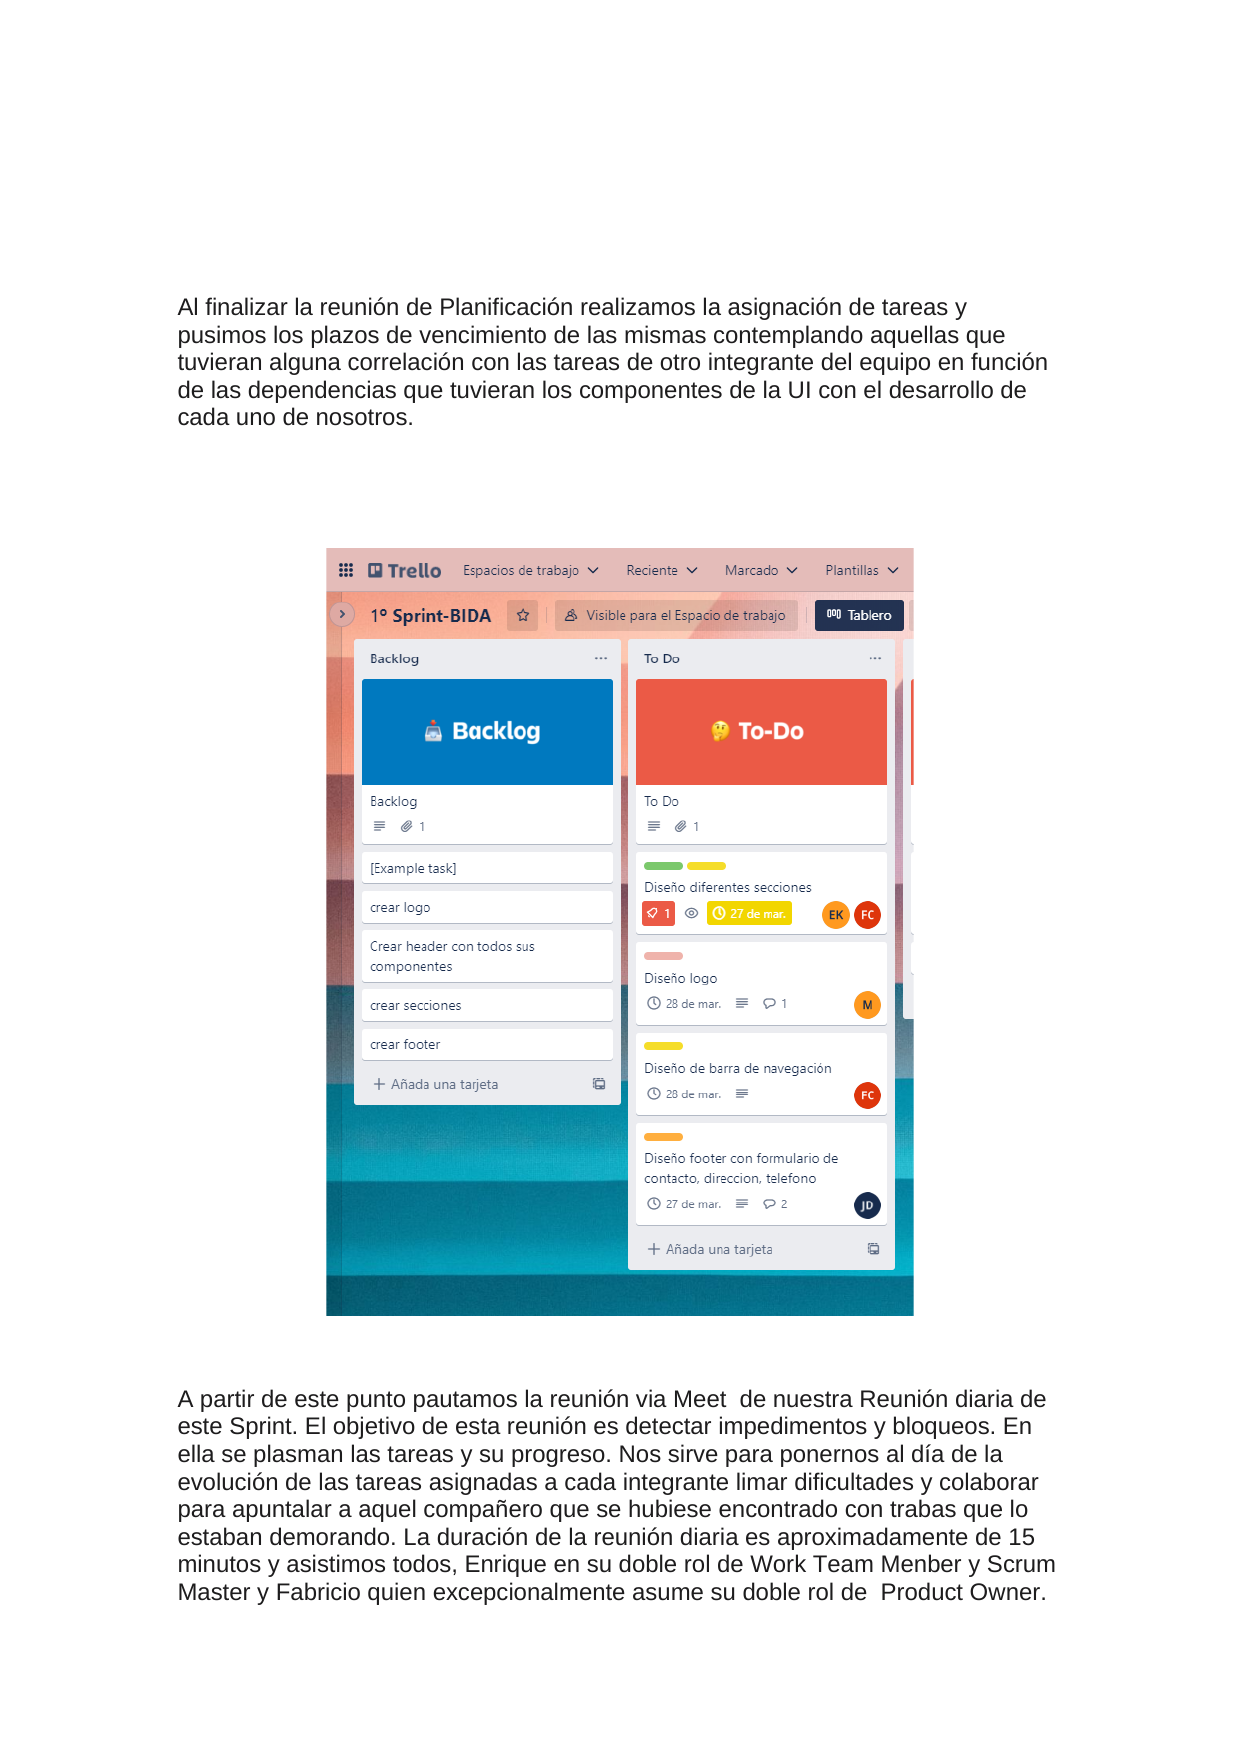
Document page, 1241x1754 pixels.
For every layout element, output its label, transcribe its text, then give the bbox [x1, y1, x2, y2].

text A partir de este punto pautamos la reunión via Meet de nuestra Reunión diaria de este Sprint. El objetivo de esta reunión es detectar impedimentos y bloqueos. En ella se plasman las tareas y su progreso. Nos sirve para ponernos al día de la evolución de las tareas asignadas a cada integrante limar dificultades y colaborar para apuntalar a aquel compañero que se hubiese encontrado con trabas que lo estaban demorando. La duración de la reunión diaria es aproximadamente de 15 minutos y asistimos todos, Enrique en su doble rol de Work Team Menber y Scrum Master y Fabricio quien excepcionalmente asume su doble rol de Product Owner. [177, 1384, 1063, 1605]
picture [591, 1194, 604, 1200]
picture [883, 1312, 894, 1316]
picture [326, 548, 914, 1277]
picture [555, 1312, 578, 1316]
text Al finalizar la reunión de Planificación realizamos la asignación de tareas y pusimos los plazos de vencimiento de las mismas contemplando aquellas que tuvieran alguna correlación con las tareas de otro integrante del equipo en función de las dependencias que tuvieran los componentes de la UI con el desarrollo de cada uno de nosotros. [177, 293, 1063, 431]
picture [473, 1202, 477, 1212]
picture [326, 1220, 338, 1224]
picture [529, 1312, 540, 1316]
picture [326, 1231, 340, 1242]
